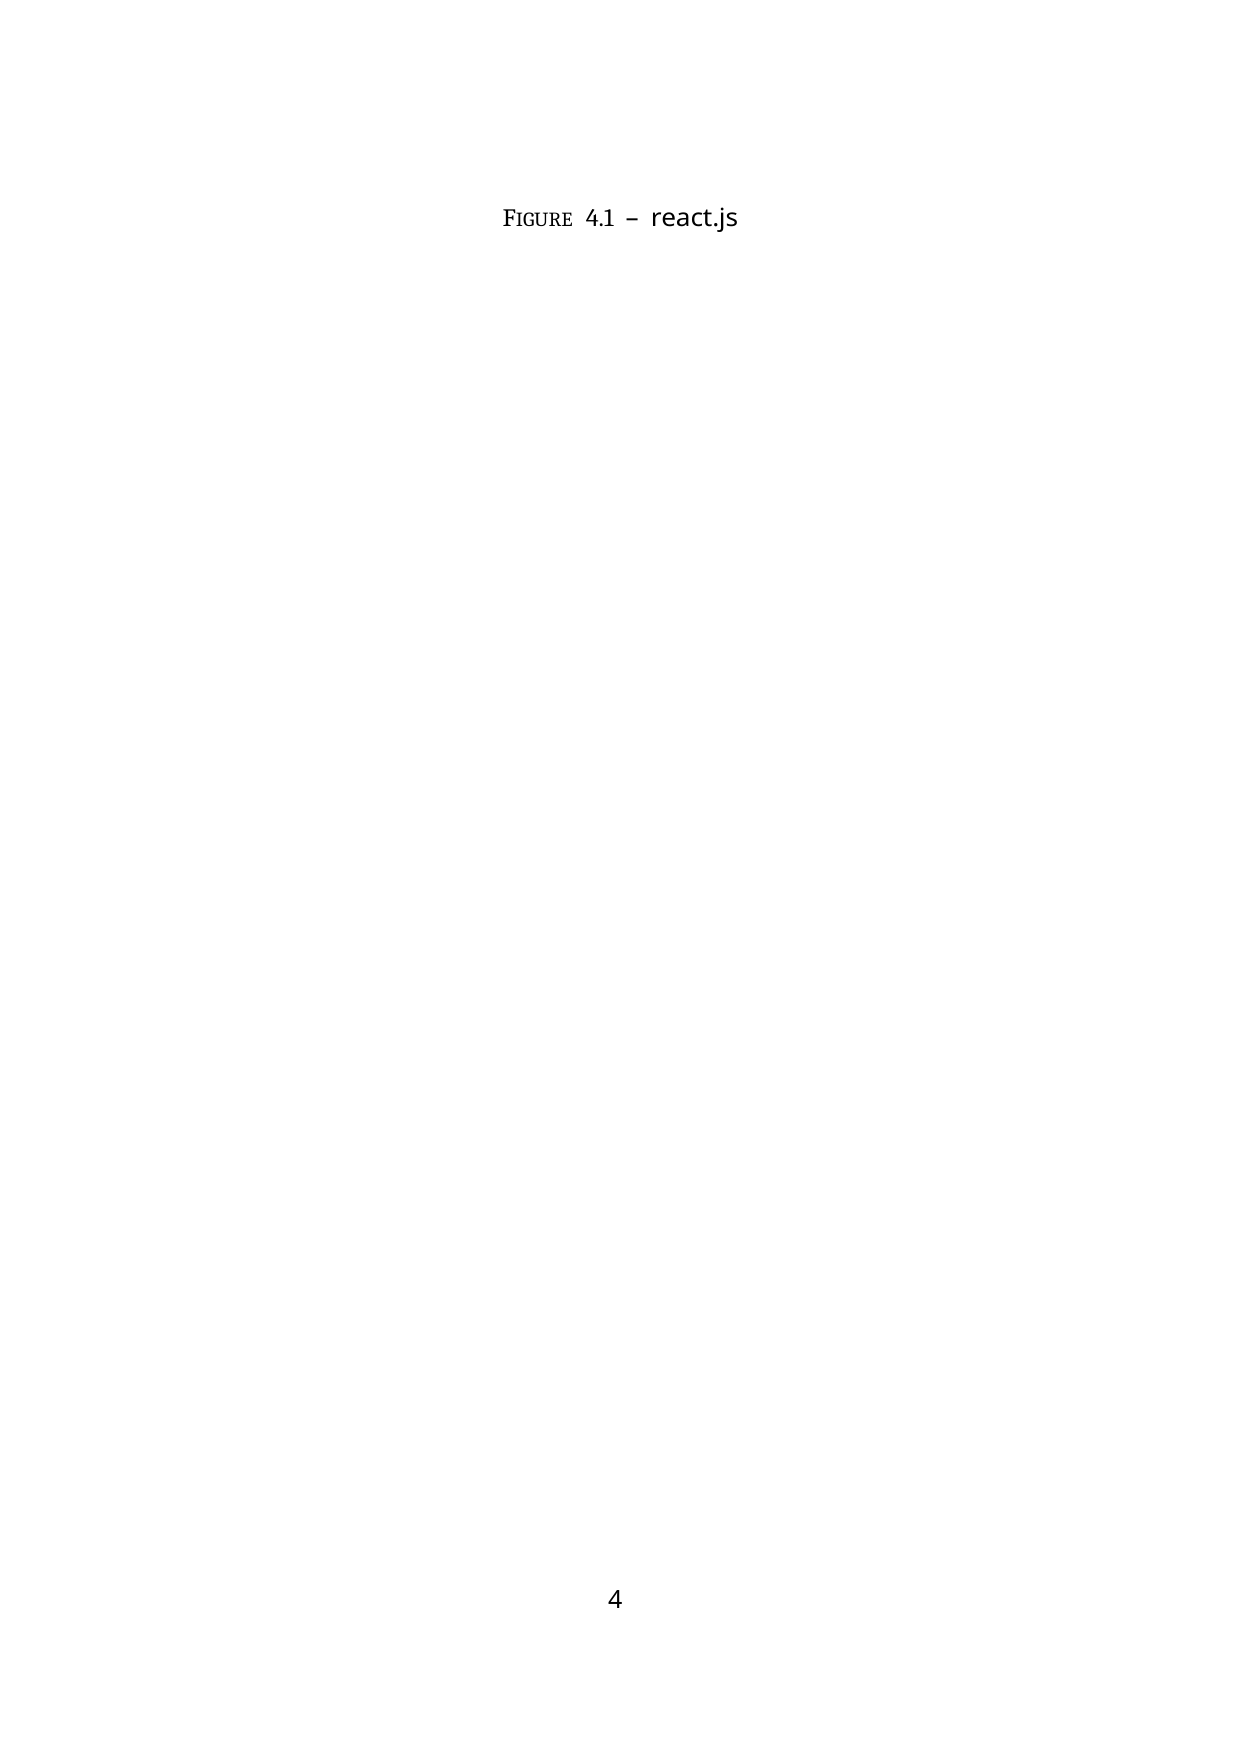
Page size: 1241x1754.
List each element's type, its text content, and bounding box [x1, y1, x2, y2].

text Figure 4.1 – react.js [137, 200, 1104, 234]
